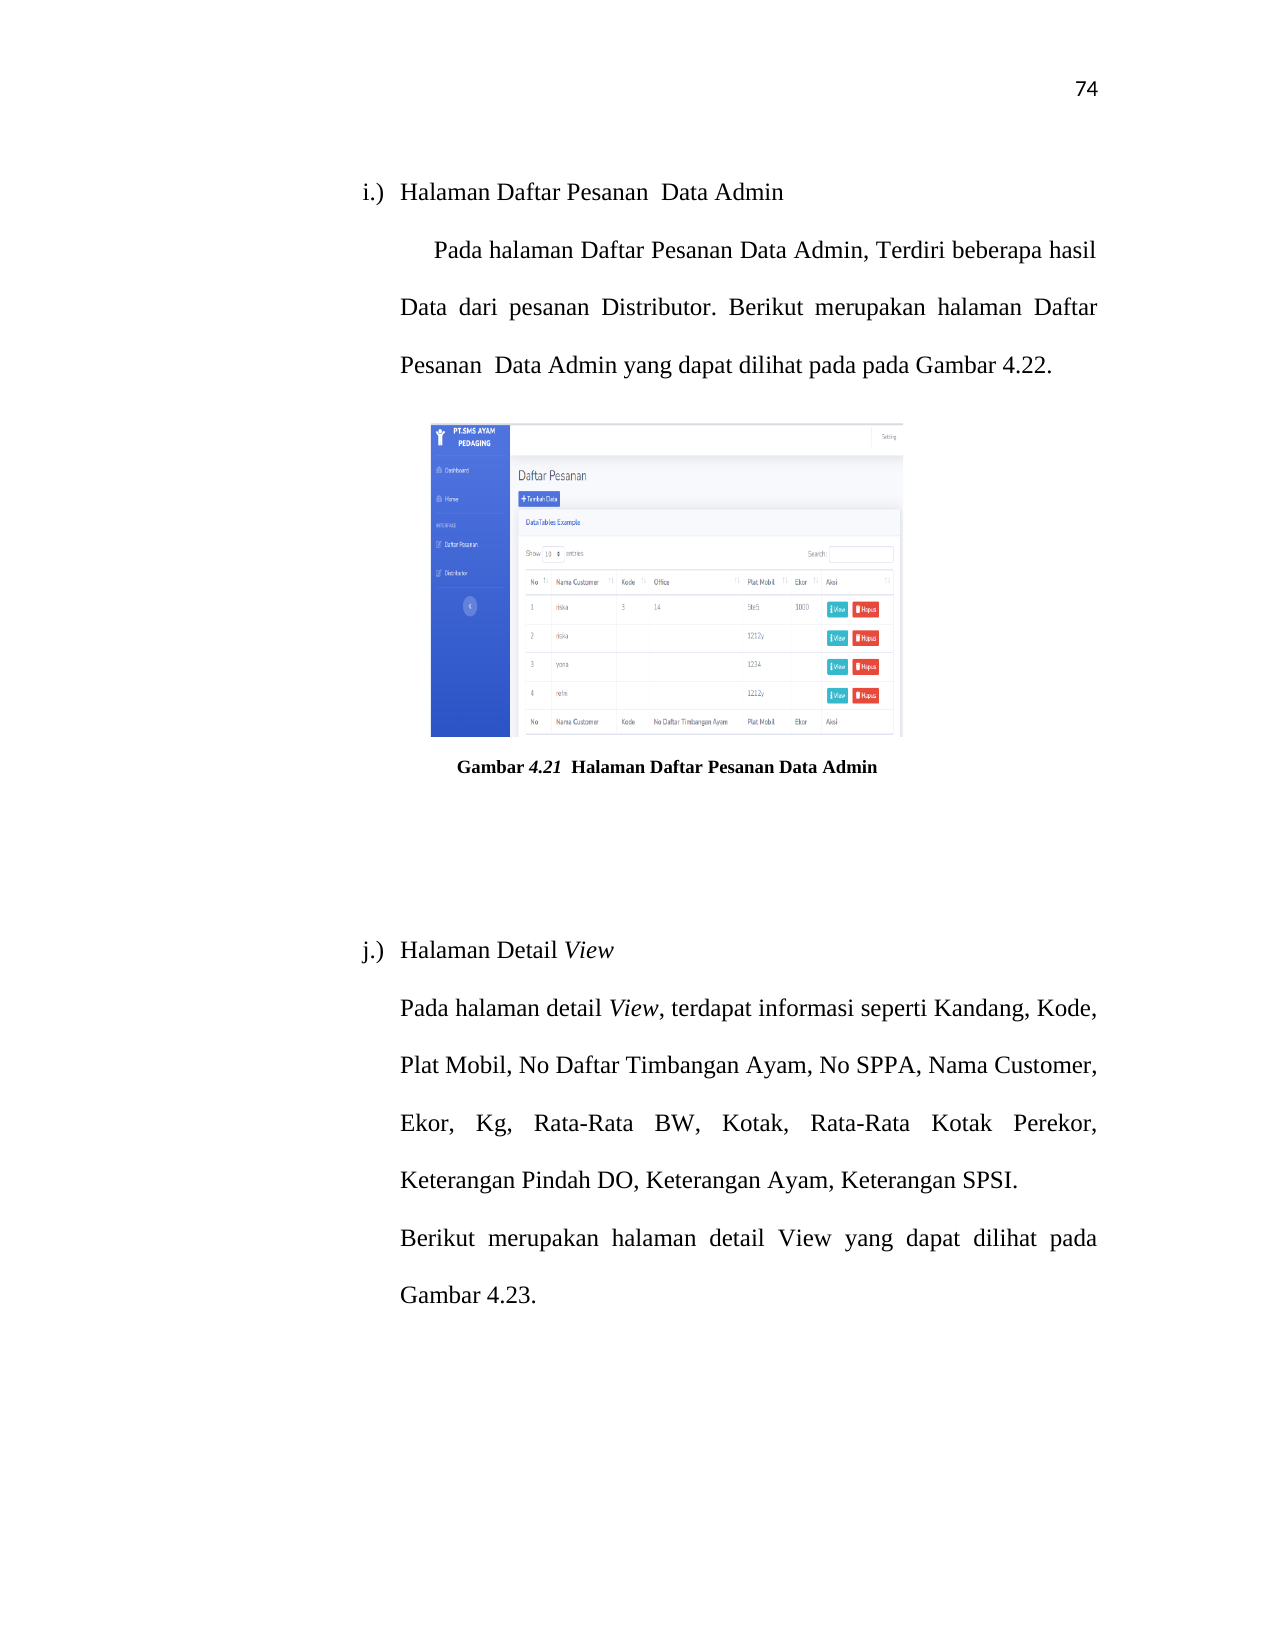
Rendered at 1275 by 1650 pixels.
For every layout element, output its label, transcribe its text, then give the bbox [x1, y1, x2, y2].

list Halaman Detail View [362, 935, 1098, 964]
list Halaman Daftar Pesanan Data Admin [362, 177, 1098, 206]
text Gambar 4.21 Halaman Daftar Pesanan Data Admin [236, 756, 1098, 777]
list Pada halaman Daftar Pesanan Data Admin, Terdiri beberapa hasil Data dari pesanan Distributor. Berikut merupakan halaman Daftar Pesanan Data Admin yang dapat dilihat pada pada Gambar 4.22. [400, 235, 1098, 378]
list Pada halaman detail View, terdapat informasi seperti Kandang, Kode, Plat Mobil, No Daftar Timbangan Ayam, No SPPA, Nama Customer, Ekor, Kg, Rata-Rata BW, Kotak, Rata-Rata Kotak Perekor, Keterangan Pindah DO, Keterangan Ayam, Keterangan SPSI. [400, 993, 1098, 1194]
list Berikut merupakan halaman detail View yang dapat dilihat pada Gambar 4.23. [400, 1223, 1098, 1309]
picture [430, 423, 904, 737]
